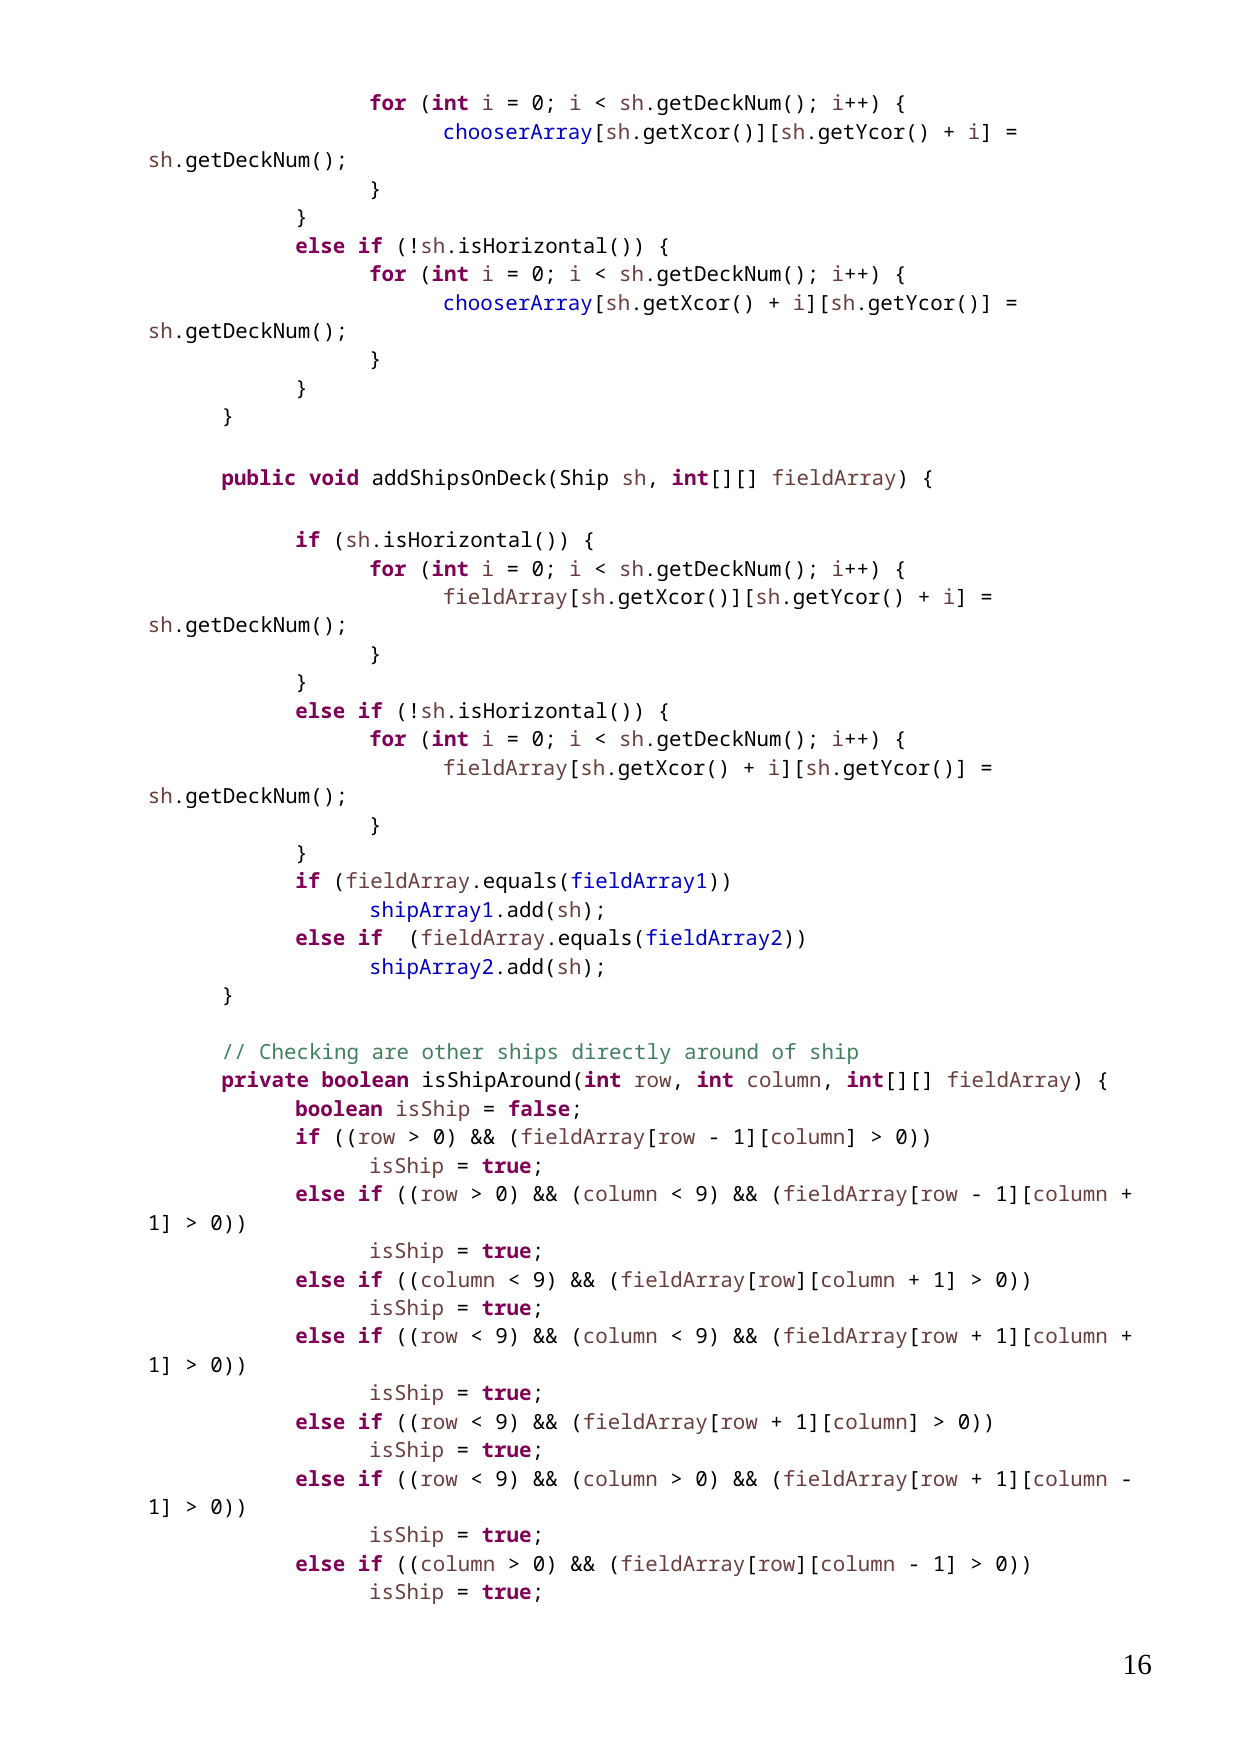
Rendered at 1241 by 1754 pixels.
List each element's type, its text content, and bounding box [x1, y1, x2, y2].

text else if (!sh.isHorizontal()) { [148, 231, 1152, 259]
text public void addShipsOnDeck(Ship sh, int[][] fieldArray) { [148, 463, 1152, 492]
text } [148, 344, 1152, 373]
text isShip = true; [148, 1151, 1152, 1179]
text shipArray2.add(sh); [148, 952, 1152, 980]
text chooserArray[sh.getXcor()][sh.getYcor() + i] = sh.getDeckNum(); [148, 117, 1152, 174]
text } [148, 174, 1152, 202]
text boolean isShip = false; [148, 1094, 1152, 1122]
text isShip = true; [148, 1577, 1152, 1606]
text chooserArray[sh.getXcor() + i][sh.getYcor()] = sh.getDeckNum(); [148, 288, 1152, 344]
text else if (fieldArray.equals(fieldArray2)) [148, 923, 1152, 952]
text isShip = true; [148, 1293, 1152, 1322]
text } [148, 639, 1152, 667]
text private boolean isShipAround(int row, int column, int[][] fieldArray) { [148, 1066, 1152, 1094]
text isShip = true; [148, 1435, 1152, 1464]
text isShip = true; [148, 1236, 1152, 1265]
text for (int i = 0; i < sh.getDeckNum(); i++) { [148, 88, 1152, 117]
text if (sh.isHorizontal()) { [148, 525, 1152, 554]
text } [148, 980, 1152, 1009]
text // Checking are other ships directly around of ship [148, 1037, 1152, 1066]
text else if (!sh.isHorizontal()) { [148, 696, 1152, 724]
text else if ((column > 0) && (fieldArray[row][column - 1] > 0)) [148, 1549, 1152, 1577]
text } [148, 838, 1152, 867]
text fieldArray[sh.getXcor()][sh.getYcor() + i] = sh.getDeckNum(); [148, 582, 1152, 639]
text } [148, 810, 1152, 838]
text if (fieldArray.equals(fieldArray1)) [148, 867, 1152, 895]
text } [148, 667, 1152, 696]
text } [148, 401, 1152, 430]
text else if ((row < 9) && (column < 9) && (fieldArray[row + 1][column + 1] > 0)) [148, 1322, 1152, 1378]
text for (int i = 0; i < sh.getDeckNum(); i++) { [148, 724, 1152, 753]
text } [148, 373, 1152, 401]
text else if ((row < 9) && (fieldArray[row + 1][column] > 0)) [148, 1407, 1152, 1435]
text else if ((column < 9) && (fieldArray[row][column + 1] > 0)) [148, 1265, 1152, 1293]
text if ((row > 0) && (fieldArray[row - 1][column] > 0)) [148, 1122, 1152, 1151]
text for (int i = 0; i < sh.getDeckNum(); i++) { [148, 554, 1152, 582]
text else if ((row < 9) && (column > 0) && (fieldArray[row + 1][column - 1] > 0)) [148, 1464, 1152, 1521]
text fieldArray[sh.getXcor() + i][sh.getYcor()] = sh.getDeckNum(); [148, 753, 1152, 810]
text isShip = true; [148, 1521, 1152, 1549]
text isShip = true; [148, 1378, 1152, 1407]
text else if ((row > 0) && (column < 9) && (fieldArray[row - 1][column + 1] > 0)) [148, 1179, 1152, 1236]
text } [148, 202, 1152, 231]
text shipArray1.add(sh); [148, 895, 1152, 923]
text for (int i = 0; i < sh.getDeckNum(); i++) { [148, 259, 1152, 288]
